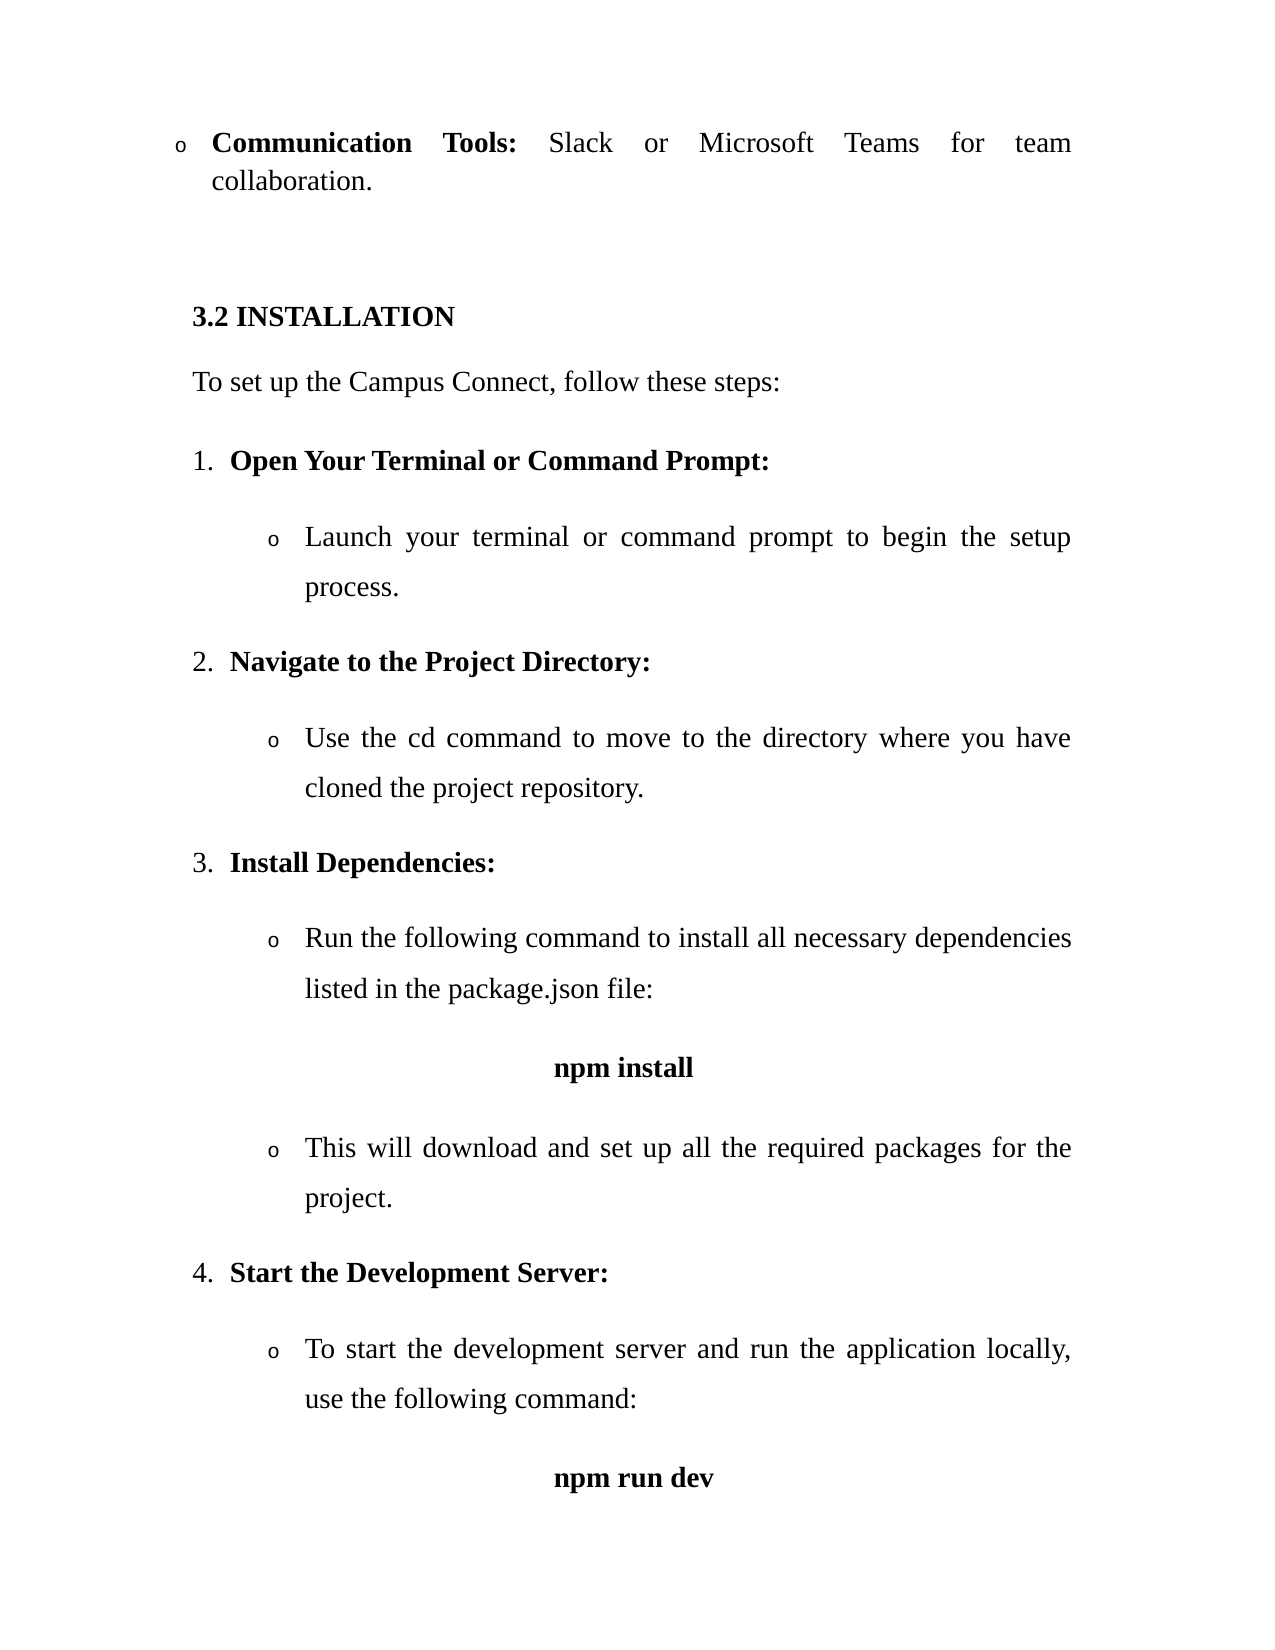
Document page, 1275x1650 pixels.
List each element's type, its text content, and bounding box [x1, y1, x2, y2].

text To set up the Campus Connect, follow these steps: [192, 364, 1073, 397]
list Start the Development Server: [192, 1256, 1073, 1289]
text 3.2 INSTALLATION [192, 299, 1073, 332]
list Launch your terminal or command prompt to begin the setup process. [267, 519, 1073, 603]
list Communication Tools: Slack or Microsoft Teams for team collaboration. [174, 125, 1073, 197]
list To start the development server and run the application locally, use the following command: [267, 1331, 1073, 1415]
list Navigate to the Project Directory: [192, 644, 1073, 678]
text npm run dev [492, 1461, 1073, 1494]
text npm install [492, 1050, 1073, 1084]
list This will download and set up all the required packages for the project. [267, 1130, 1073, 1214]
list Install Dependencies: [192, 845, 1073, 879]
list Run the following command to install all necessary dependencies listed in the package.json file: [267, 921, 1073, 1004]
list Open Your Terminal or Command Prompt: [192, 443, 1073, 477]
list Use the cd command to move to the directory where you have cloned the project repository. [267, 720, 1073, 803]
